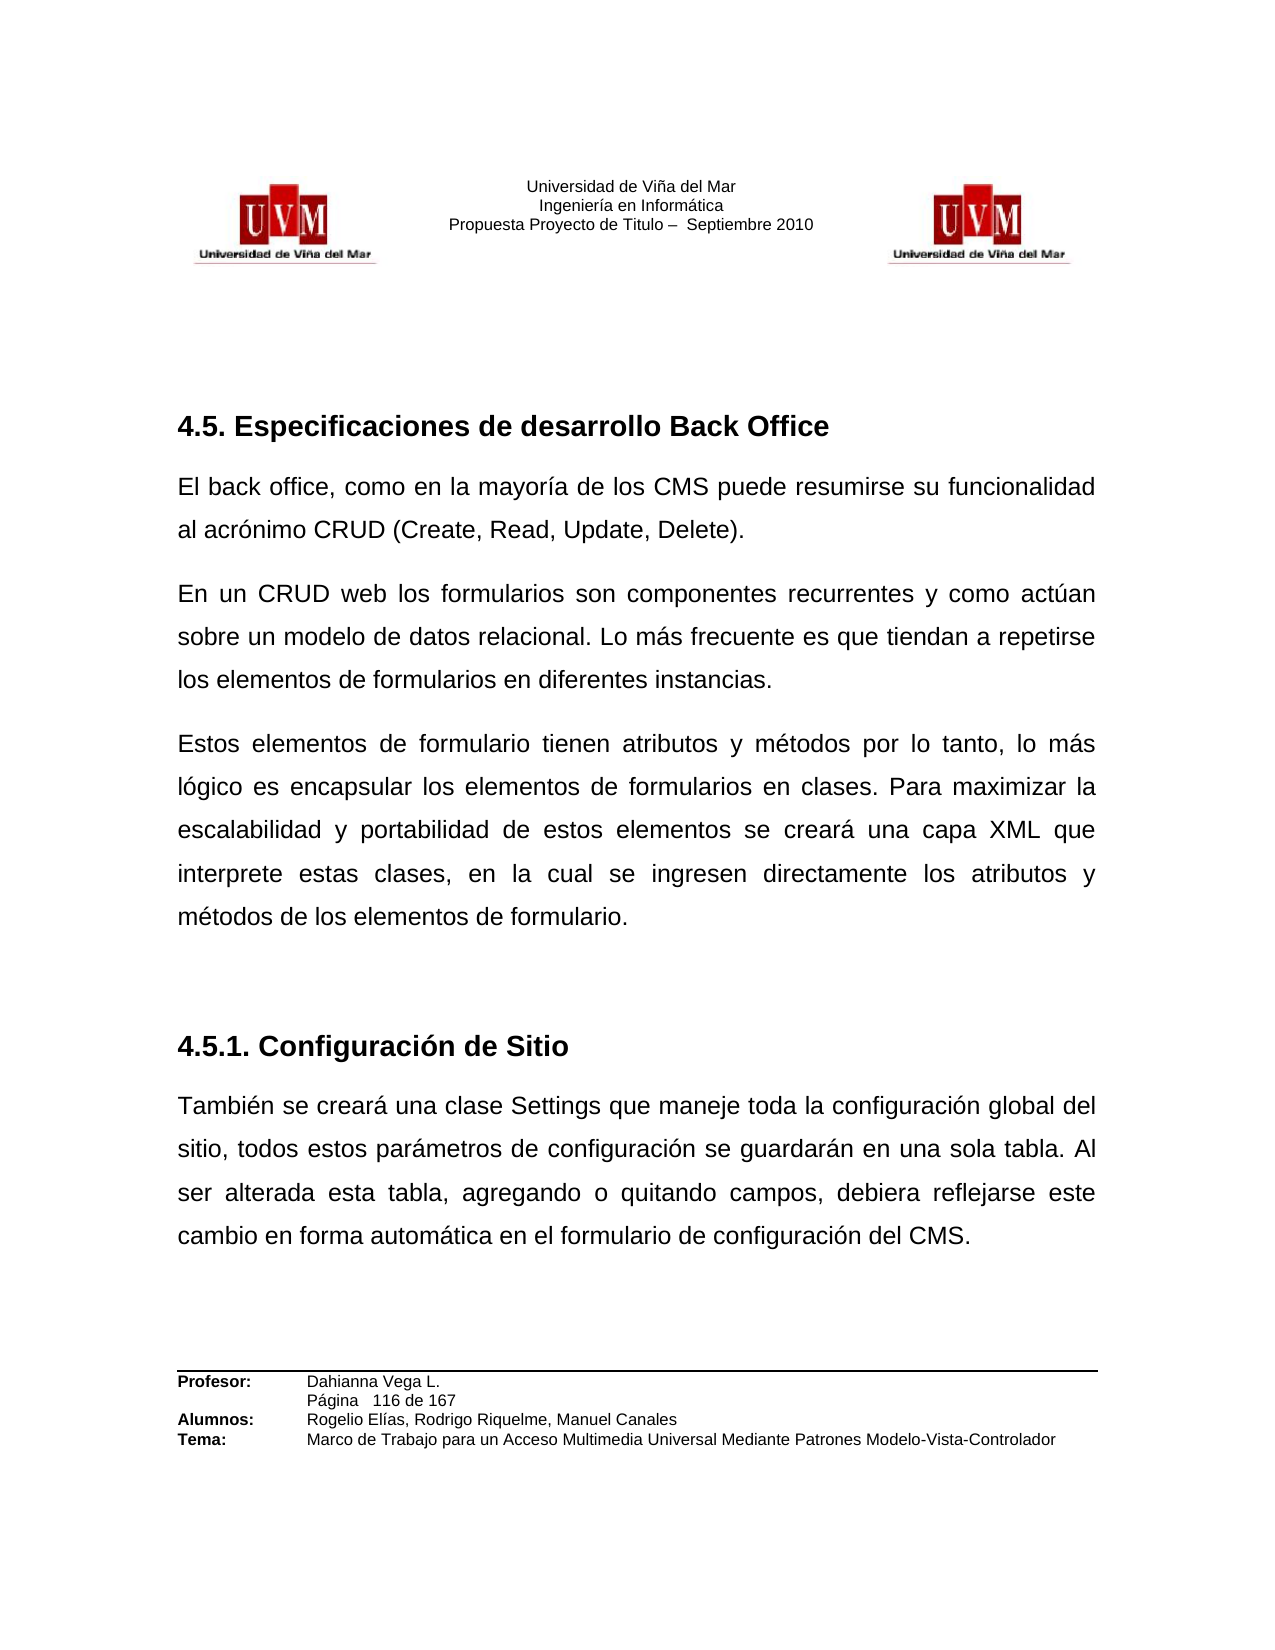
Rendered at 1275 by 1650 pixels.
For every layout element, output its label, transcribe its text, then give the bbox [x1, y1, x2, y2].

subtitle 4.5. Especificaciones de desarrollo Back Office [177, 409, 1098, 443]
text Estos elementos de formulario tienen atributos y métodos por lo tanto, lo más lógico es encapsular los elementos de formularios en clases. Para maximizar la escalabilidad y portabilidad de estos elementos se creará una capa XML que interprete estas clases, en la cual se ingresen directamente los atributos y métodos de los elementos de formulario. [177, 729, 1098, 931]
text También se creará una clase Settings que maneje toda la configuración global del sitio, todos estos parámetros de configuración se guardarán en una sola tabla. Al ser alterada esta tabla, agregando o quitando campos, debiera reflejarse este cambio en forma automática en el formulario de configuración del CMS. [177, 1091, 1098, 1249]
picture [871, 176, 1084, 267]
picture [177, 176, 390, 267]
text En un CRUD web los formularios son componentes recurrentes y como actúan sobre un modelo de datos relacional. Lo más frecuente es que tiendan a repetirse los elementos de formularios en diferentes instancias. [177, 579, 1098, 694]
text El back office, como en la mayoría de los CMS puede resumirse su funcionalidad al acrónimo CRUD (Create, Read, Update, Delete). [177, 472, 1098, 544]
subtitle 4.5.1. Configuración de Sitio [177, 1028, 1098, 1062]
